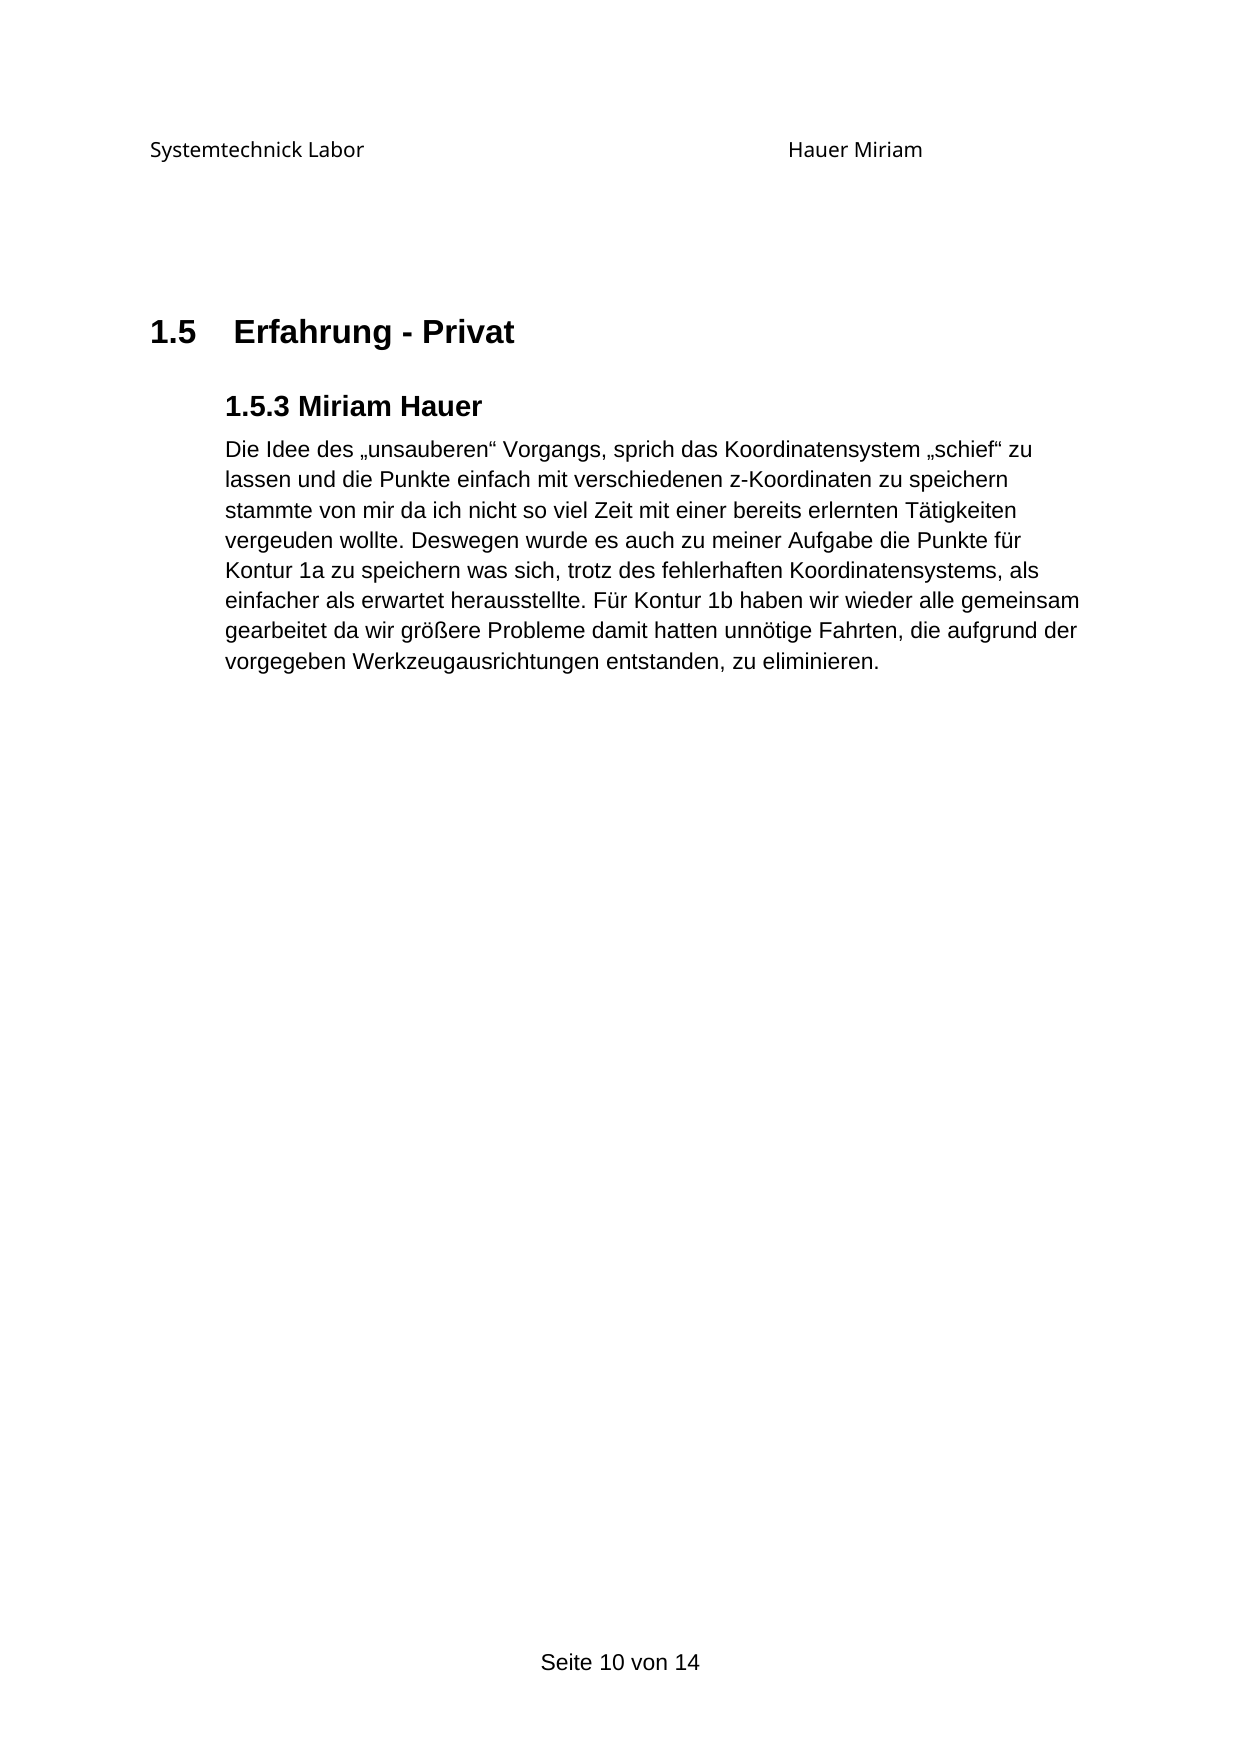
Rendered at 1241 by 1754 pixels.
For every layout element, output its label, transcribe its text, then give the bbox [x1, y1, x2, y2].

subtitle 1.5 Erfahrung - Privat [150, 312, 1090, 350]
text Die Idee des „unsauberen“ Vorgangs, sprich das Koordinatensystem „schief“ zu lassen und die Punkte einfach mit verschiedenen z-Koordinaten zu speichern stammte von mir da ich nicht so viel Zeit mit einer bereits erlernten Tätigkeiten vergeuden wollte. Deswegen wurde es auch zu meiner Aufgabe die Punkte für Kontur 1a zu speichern was sich, trotz des fehlerhaften Koordinatensystems, als einfacher als erwartet herausstellte. Für Kontur 1b haben wir wieder alle gemeinsam gearbeitet da wir größere Probleme damit hatten unnötige Fahrten, die aufgrund der vorgegeben Werkzeugausrichtungen entstanden, zu eliminieren. [225, 436, 1090, 674]
subtitle 1.5.3 Miriam Hauer [225, 389, 1090, 423]
